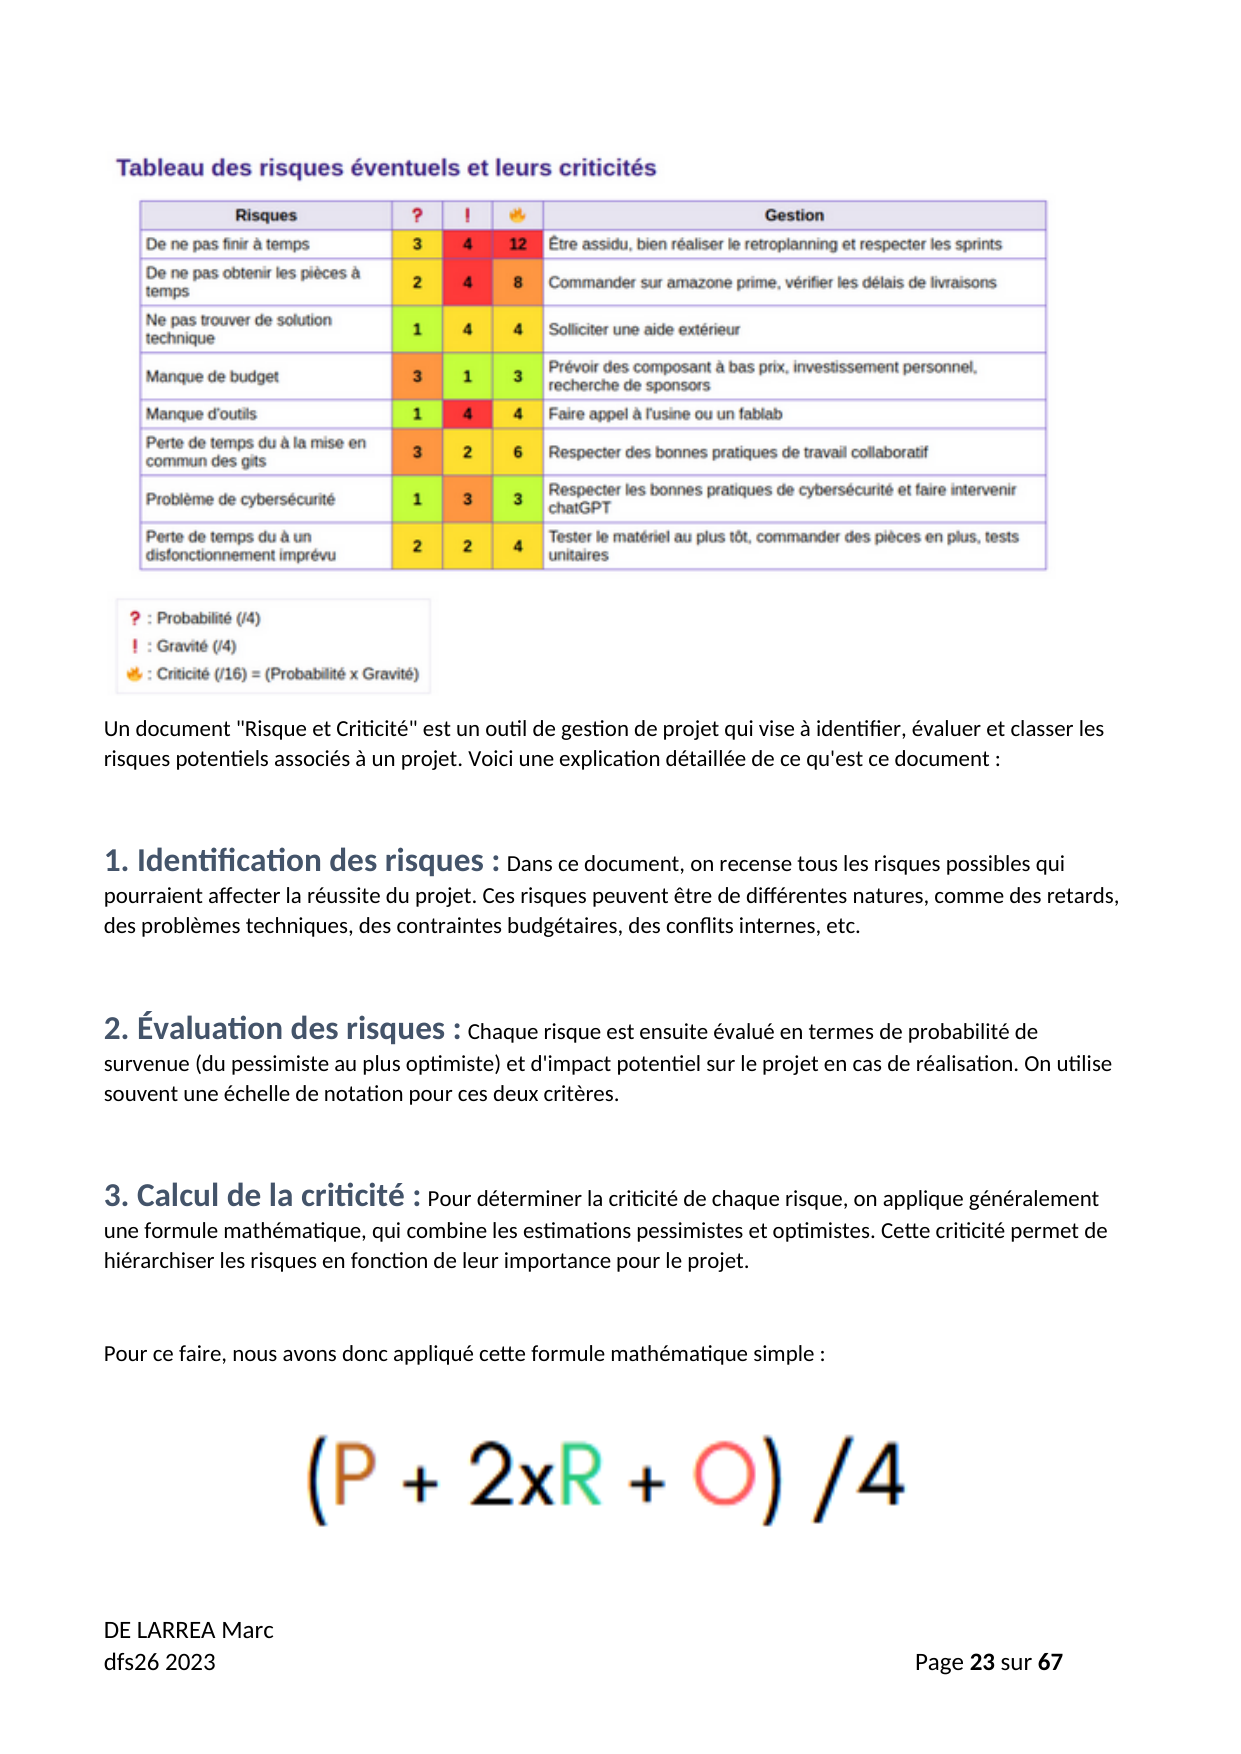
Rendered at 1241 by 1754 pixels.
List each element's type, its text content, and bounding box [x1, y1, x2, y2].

text Pour ce faire, nous avons donc appliqué cette formule mathématique simple : [103, 1339, 1122, 1367]
picture [103, 147, 1073, 696]
text Un document "Risque et Criticité" est un outil de gestion de projet qui vise à identifier, évaluer et classer les risques potentiels associés à un projet. Voici une explication détaillée de ce qu'est ce document : [103, 714, 1122, 772]
text 2. Évaluation des risques : Chaque risque est ensuite évalué en termes de probabilité de survenue (du pessimiste au plus optimiste) et d'impact potentiel sur le projet en cas de réalisation. On utilise souvent une échelle de notation pour ces deux critères. [103, 1007, 1122, 1107]
text 3. Calcul de la criticité : Pour déterminer la criticité de chaque risque, on applique généralement une formule mathématique, qui combine les estimations pessimistes et optimistes. Cette criticité permet de hiérarchiser les risques en fonction de leur importance pour le projet. [103, 1174, 1122, 1274]
text 1. Identification des risques : Dans ce document, on recense tous les risques possibles qui pourraient affecter la réussite du projet. Ces risques peuvent être de différentes natures, comme des retards, des problèmes techniques, des contraintes budgétaires, des conflits internes, etc. [103, 839, 1122, 939]
picture [258, 1385, 967, 1572]
